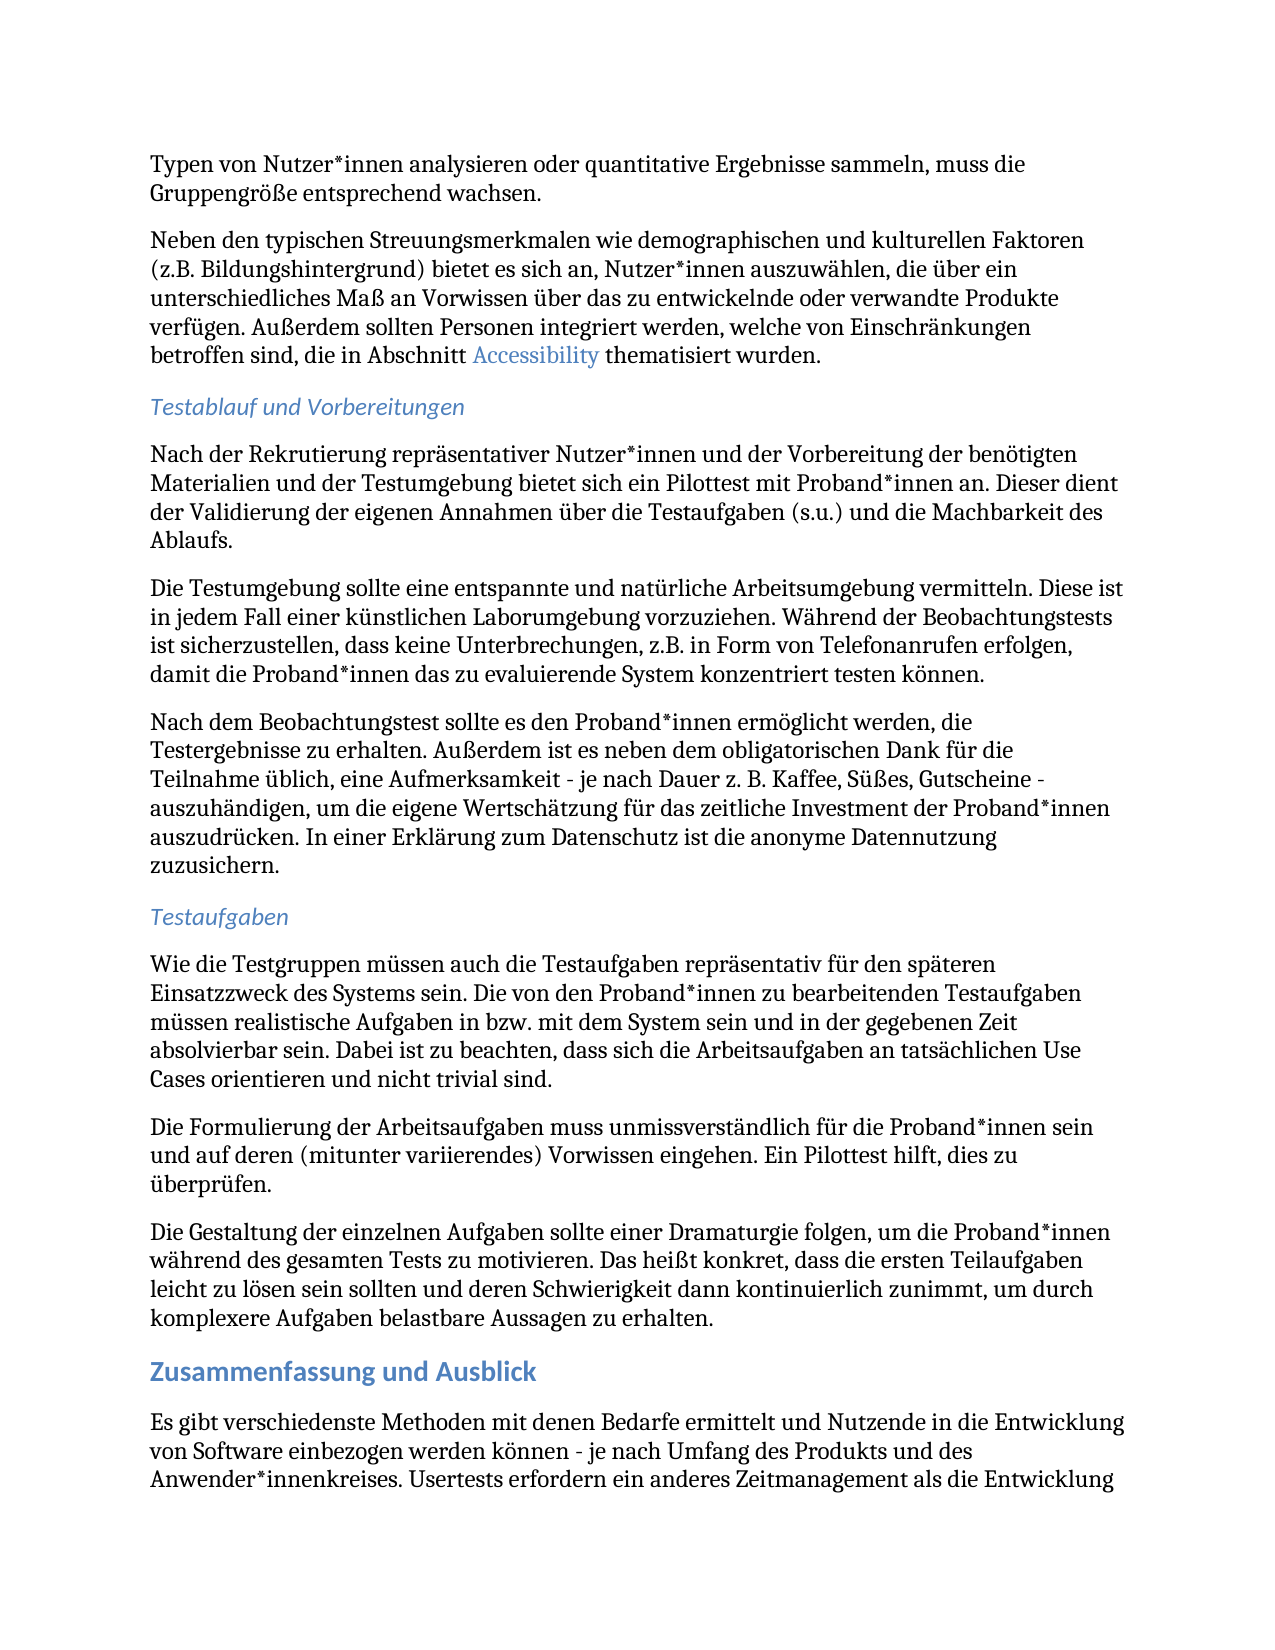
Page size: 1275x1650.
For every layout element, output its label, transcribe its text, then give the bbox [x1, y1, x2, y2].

text Nach dem Beobachtungstest sollte es den Proband*innen ermöglicht werden, die Testergebnisse zu erhalten. Außerdem ist es neben dem obligatorischen Dank für die Teilnahme üblich, eine Aufmerksamkeit - je nach Dauer z. B. Kaffee, Süßes, Gutscheine - auszuhändigen, um die eigene Wertschätzung für das zeitliche Investment der Proband*innen auszudrücken. In einer Erklärung zum Datenschutz ist die anonyme Datennutzung zuzusichern. [150, 708, 1125, 880]
text Neben den typischen Streuungsmerkmalen wie demographischen und kulturellen Faktoren (z.B. Bildungshintergrund) bietet es sich an, Nutzer*innen auszuwählen, die über ein unterschiedliches Maß an Vorwissen über das zu entwickelnde oder verwandte Produkte verfügen. Außerdem sollten Personen integriert werden, welche von Einschränkungen betroffen sind, die in Abschnitt Accessibility thematisiert wurden. [150, 226, 1125, 370]
subtitle Testablauf und Vorbereitungen [150, 391, 1125, 421]
subtitle Testaufgaben [150, 901, 1125, 931]
text Die Formulierung der Arbeitsaufgaben muss unmissverständlich für die Proband*innen sein und auf deren (mitunter variierendes) Vorwissen eingehen. Ein Pilottest hilft, dies zu überprüfen. [150, 1113, 1125, 1199]
subtitle Zusammenfassung und Ausblick [150, 1353, 1125, 1389]
text Wie die Testgruppen müssen auch die Testaufgaben repräsentativ für den späteren Einsatzzweck des Systems sein. Die von den Proband*innen zu bearbeitenden Testaufgaben müssen realistische Aufgaben in bzw. mit dem System sein und in der gegebenen Zeit absolvierbar sein. Dabei ist zu beachten, dass sich die Arbeitsaufgaben an tatsächlichen Use Cases orientieren und nicht trivial sind. [150, 950, 1125, 1094]
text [150, 150, 1125, 207]
text Die Testumgebung sollte eine entspannte und natürliche Arbeitsumgebung vermitteln. Diese ist in jedem Fall einer künstlichen Laborumgebung vorzuziehen. Während der Beobachtungstests ist sicherzustellen, dass keine Unterbrechungen, z.B. in Form von Telefonanrufen erfolgen, damit die Proband*innen das zu evaluierende System konzentriert testen können. [150, 574, 1125, 689]
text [150, 1408, 1125, 1494]
text Nach der Rekrutierung repräsentativer Nutzer*innen und der Vorbereitung der benötigten Materialien und der Testumgebung bietet sich ein Pilottest mit Proband*innen an. Dieser dient der Validierung der eigenen Annahmen über die Testaufgaben (s.u.) und die Machbarkeit des Ablaufs. [150, 440, 1125, 555]
text Die Gestaltung der einzelnen Aufgaben sollte einer Dramaturgie folgen, um die Proband*innen während des gesamten Tests zu motivieren. Das heißt konkret, dass die ersten Teilaufgaben leicht zu lösen sein sollten und deren Schwierigkeit dann kontinuierlich zunimmt, um durch komplexere Aufgaben belastbare Aussagen zu erhalten. [150, 1218, 1125, 1333]
